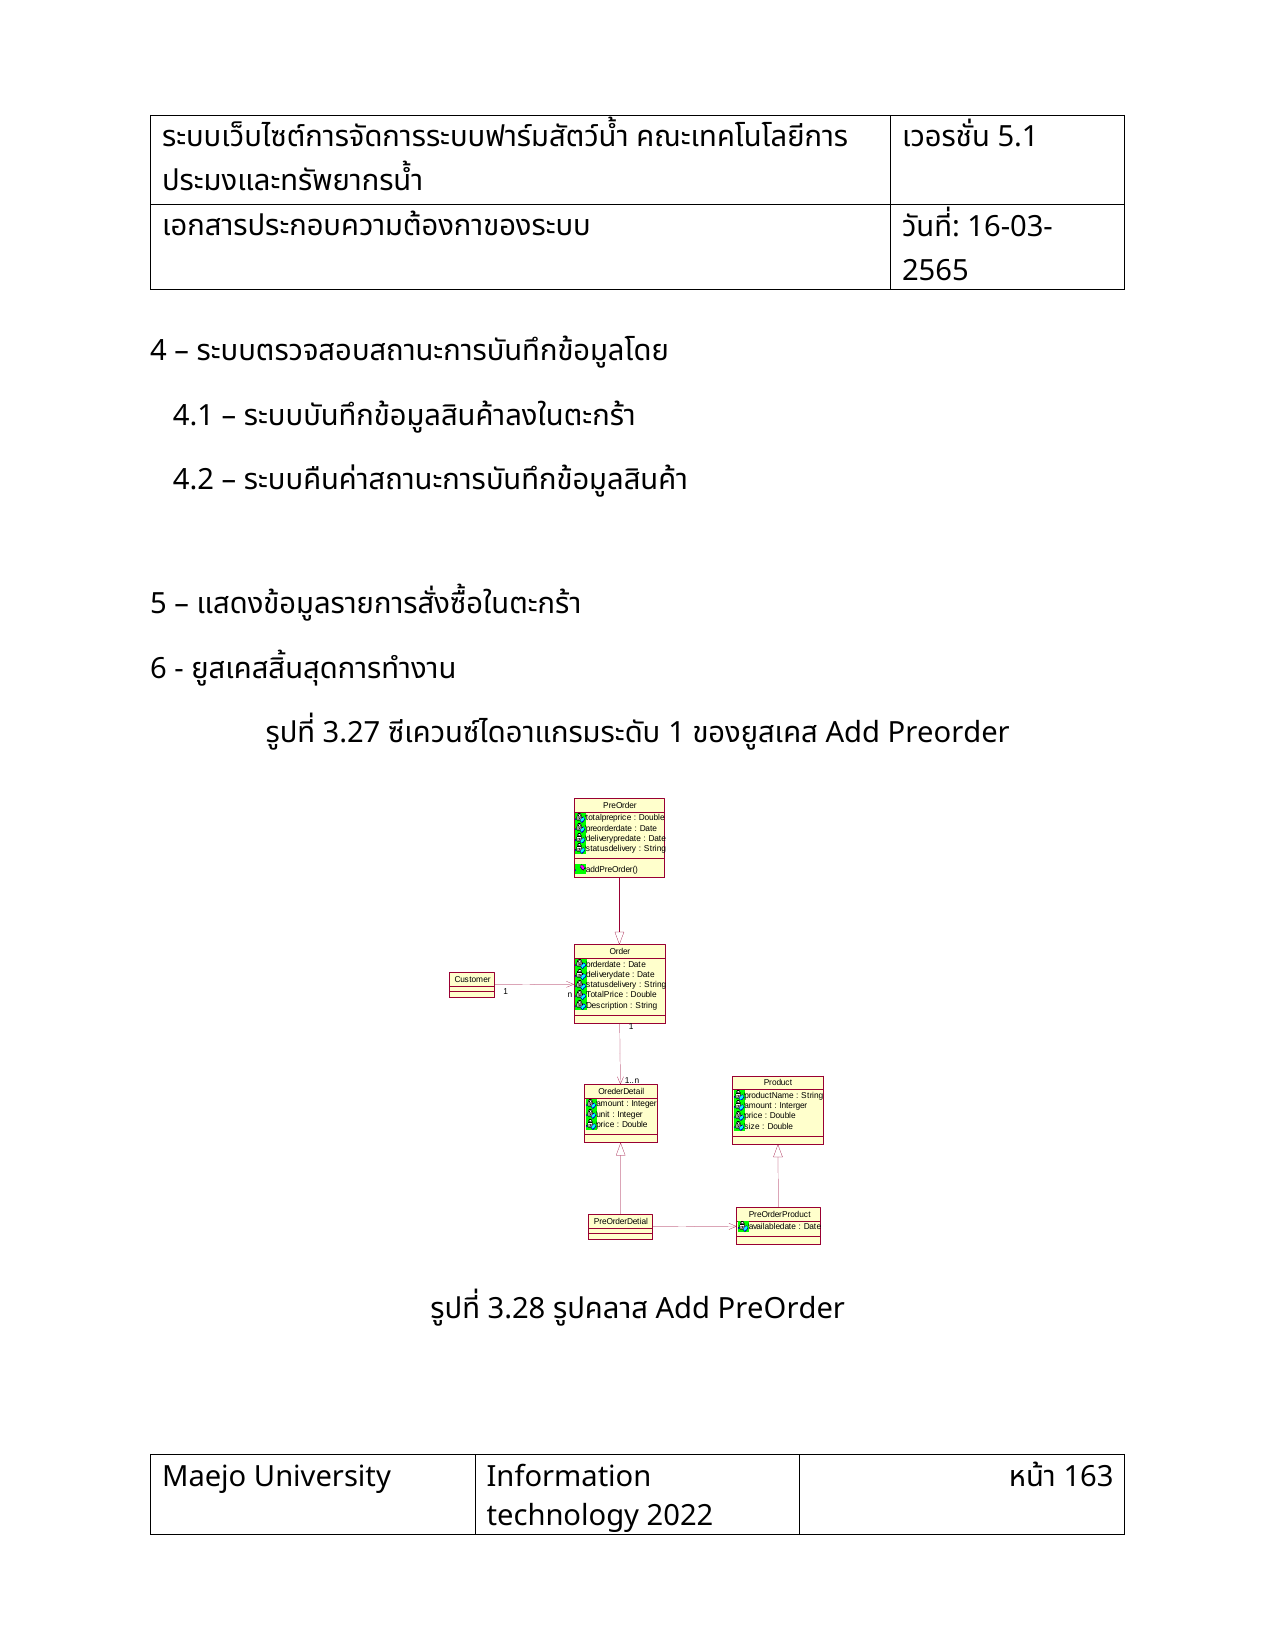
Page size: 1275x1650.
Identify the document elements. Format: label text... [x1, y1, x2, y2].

text 4.1 – ระบบบันทึกข้อมูลสินค้าลงในตะกร้า [150, 394, 1125, 438]
text 6 - ยูสเคสสิ้นสุดการทำงาน [150, 647, 1125, 691]
text 4 – ระบบตรวจสอบสถานะการบันทึกข้อมูลโดย [150, 329, 1125, 374]
text 4.2 – ระบบคืนค่าสถานะการบันทึกข้อมูลสินค้า [150, 458, 1125, 503]
text รูปที่ 3.27 ซีเควนซ์ไดอาแกรมระดับ 1 ของยูสเคส Add Preorder [150, 711, 1125, 756]
text รูปที่ 3.28 รูปคลาส Add PreOrder [150, 1287, 1125, 1331]
text 5 – แสดงข้อมูลรายการสั่งซื้อในตะกร้า [150, 582, 1125, 627]
